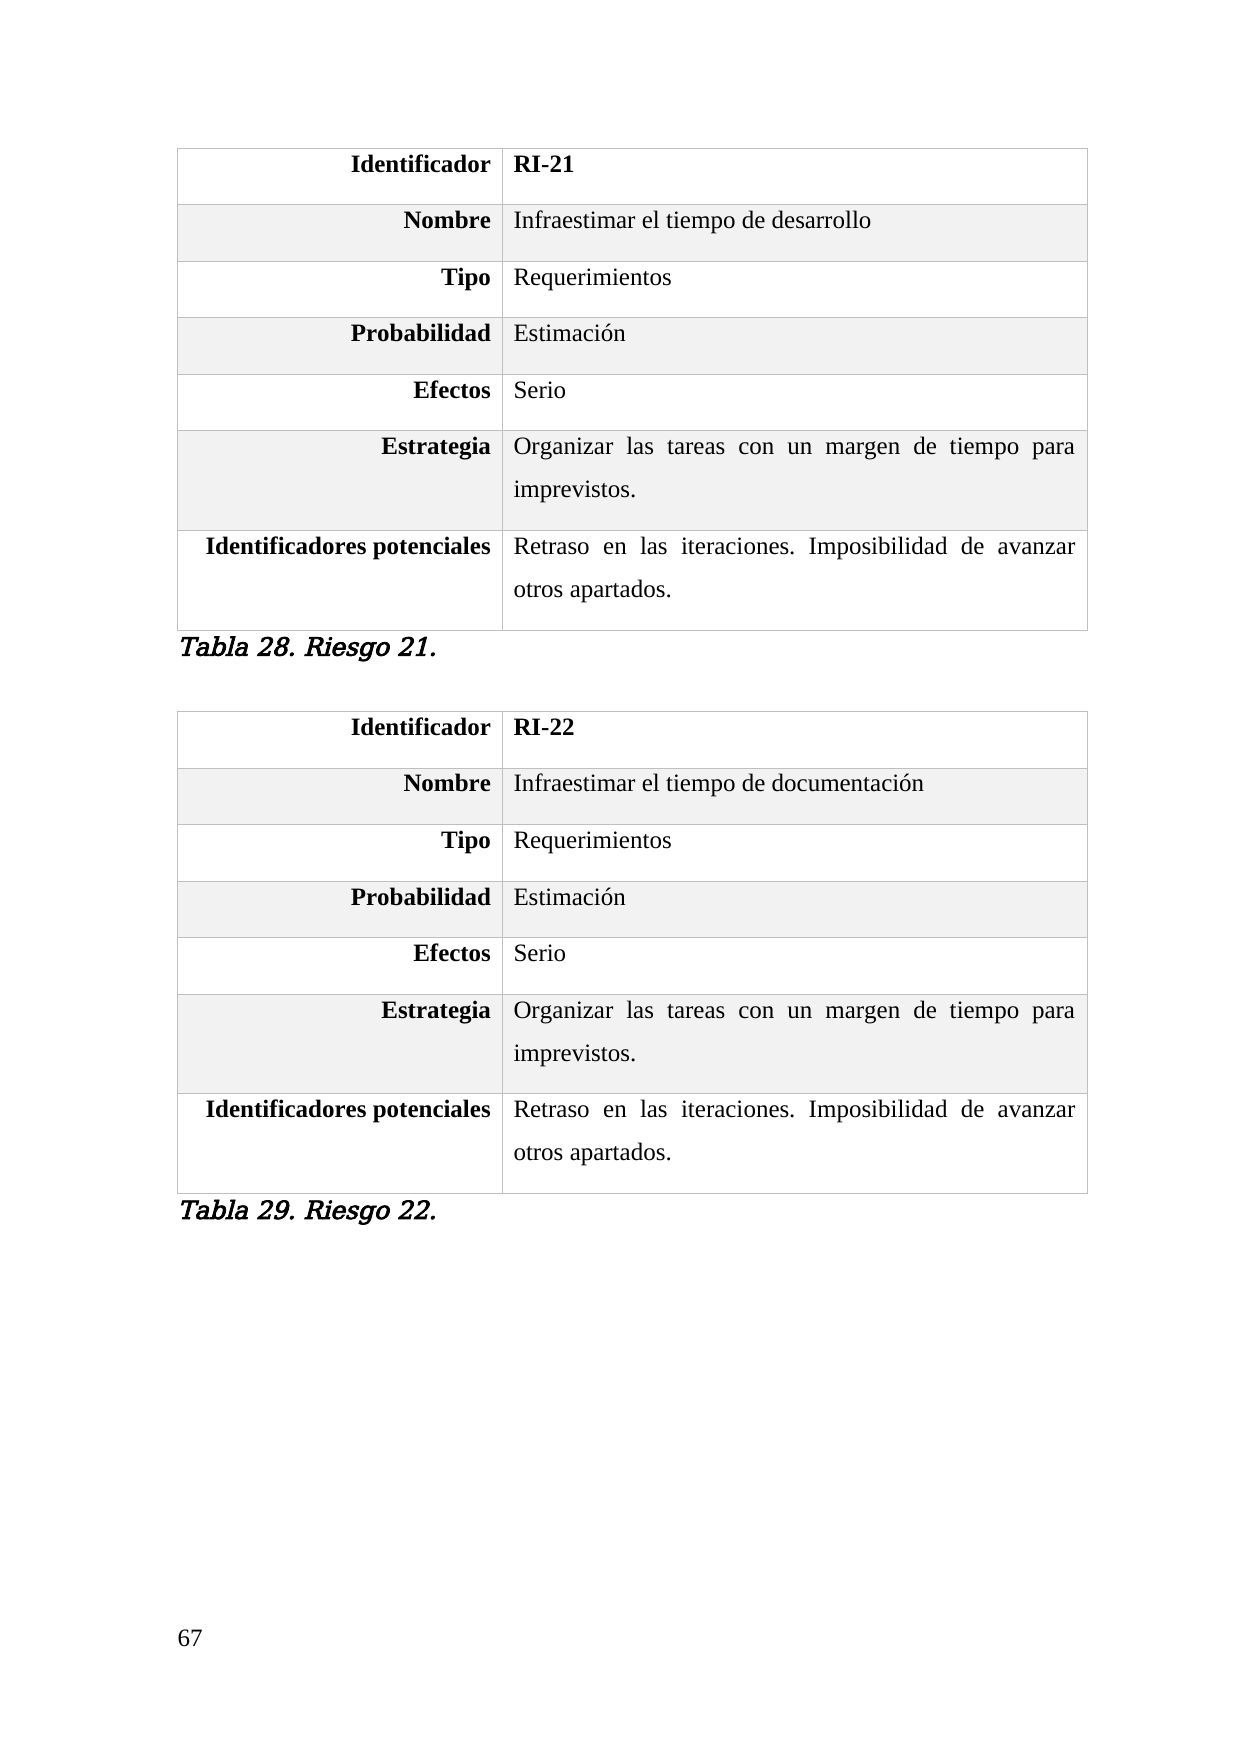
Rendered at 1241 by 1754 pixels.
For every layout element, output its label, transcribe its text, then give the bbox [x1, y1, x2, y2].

table_cell Estrategia [178, 995, 502, 1093]
table_cell Efectos [178, 938, 502, 994]
table_cell Retraso en las iteraciones. Imposibilidad de avanzar otros apartados. [503, 1094, 1087, 1193]
text Tabla 28. Riesgo 21. [177, 631, 1063, 661]
table_cell Serio [503, 938, 1087, 994]
table_cell Identificadores potenciales [178, 1094, 502, 1193]
table_cell Infraestimar el tiempo de documentación [503, 769, 1087, 824]
table_cell Requerimientos [503, 825, 1087, 881]
table_cell Serio [503, 375, 1087, 430]
table_cell Organizar las tareas con un margen de tiempo para imprevistos. [503, 995, 1087, 1093]
table_cell Probabilidad [178, 318, 502, 374]
table_header Identificador [178, 712, 502, 767]
table_cell Estimación [503, 318, 1087, 374]
table_cell Probabilidad [178, 882, 502, 937]
table_cell Requerimientos [503, 262, 1087, 317]
table_cell Efectos [178, 375, 502, 430]
table_cell Infraestimar el tiempo de desarrollo [503, 205, 1087, 261]
table_cell Nombre [178, 205, 502, 261]
table_header RI-21 [503, 149, 1087, 204]
table_header RI-22 [503, 712, 1087, 767]
table_cell Tipo [178, 825, 502, 881]
table_cell Nombre [178, 769, 502, 824]
table_cell Tipo [178, 262, 502, 317]
table_cell Retraso en las iteraciones. Imposibilidad de avanzar otros apartados. [503, 531, 1087, 630]
text Tabla 29. Riesgo 22. [177, 1194, 1063, 1224]
table_cell Estrategia [178, 431, 502, 530]
table_cell Estimación [503, 882, 1087, 937]
table_header Identificador [178, 149, 502, 204]
table_cell Identificadores potenciales [178, 531, 502, 630]
table_cell Organizar las tareas con un margen de tiempo para imprevistos. [503, 431, 1087, 530]
